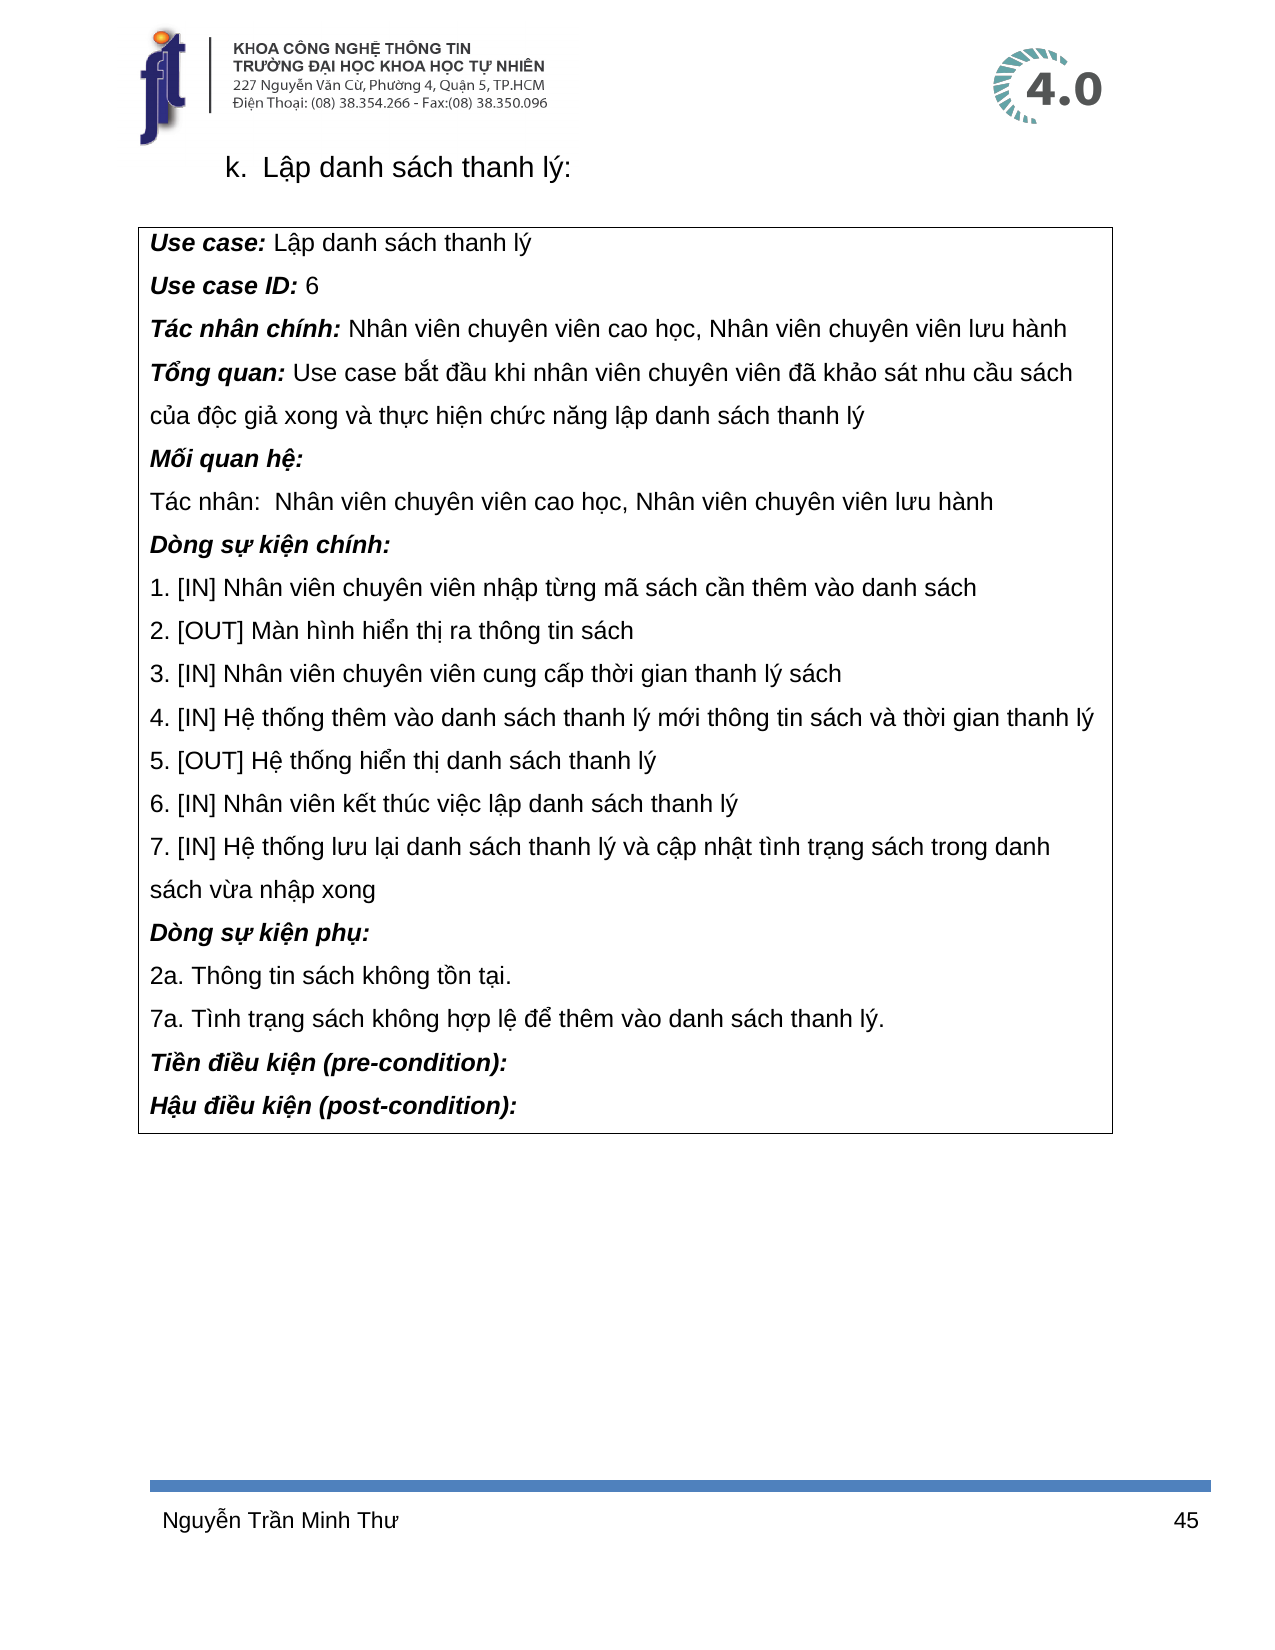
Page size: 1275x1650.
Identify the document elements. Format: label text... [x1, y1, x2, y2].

picture [985, 41, 1108, 127]
table_header Use case: Lập danh sách thanh lý Use case ID: 6 Tác nhân chính: Nhân viên chuyên viên cao học, Nhân viên chuyên viên lưu hành Tổng quan: Use case bắt đầu khi nhân viên chuyên viên đã khảo sát nhu cầu sách của độc giả xong và thực hiện chức năng lập danh sách thanh lý Mối quan hệ: Tác nhân: Nhân viên chuyên viên cao học, Nhân viên chuyên viên lưu hành Dòng sự kiện chính: 1. [IN] Nhân viên chuyên viên nhập từng mã sách cần thêm vào danh sách 2. [OUT] Màn hình hiển thị ra thông tin sách 3. [IN] Nhân viên chuyên viên cung cấp thời gian thanh lý sách 4. [IN] Hệ thống thêm vào danh sách thanh lý mới thông tin sách và thời gian thanh lý 5. [OUT] Hệ thống hiển thị danh sách thanh lý 6. [IN] Nhân viên kết thúc việc lập danh sách thanh lý 7. [IN] Hệ thống lưu lại danh sách thanh lý và cập nhật tình trạng sách trong danh sách vừa nhập xong Dòng sự kiện phụ: 2a. Thông tin sách không tồn tại. 7a. Tình trạng sách không hợp lệ để thêm vào danh sách thanh lý. Tiền điều kiện (pre-condition): Hậu điều kiện (post-condition): [139, 228, 1112, 1133]
list Lập danh sách thanh lý: [225, 150, 1211, 183]
picture [117, 21, 580, 167]
